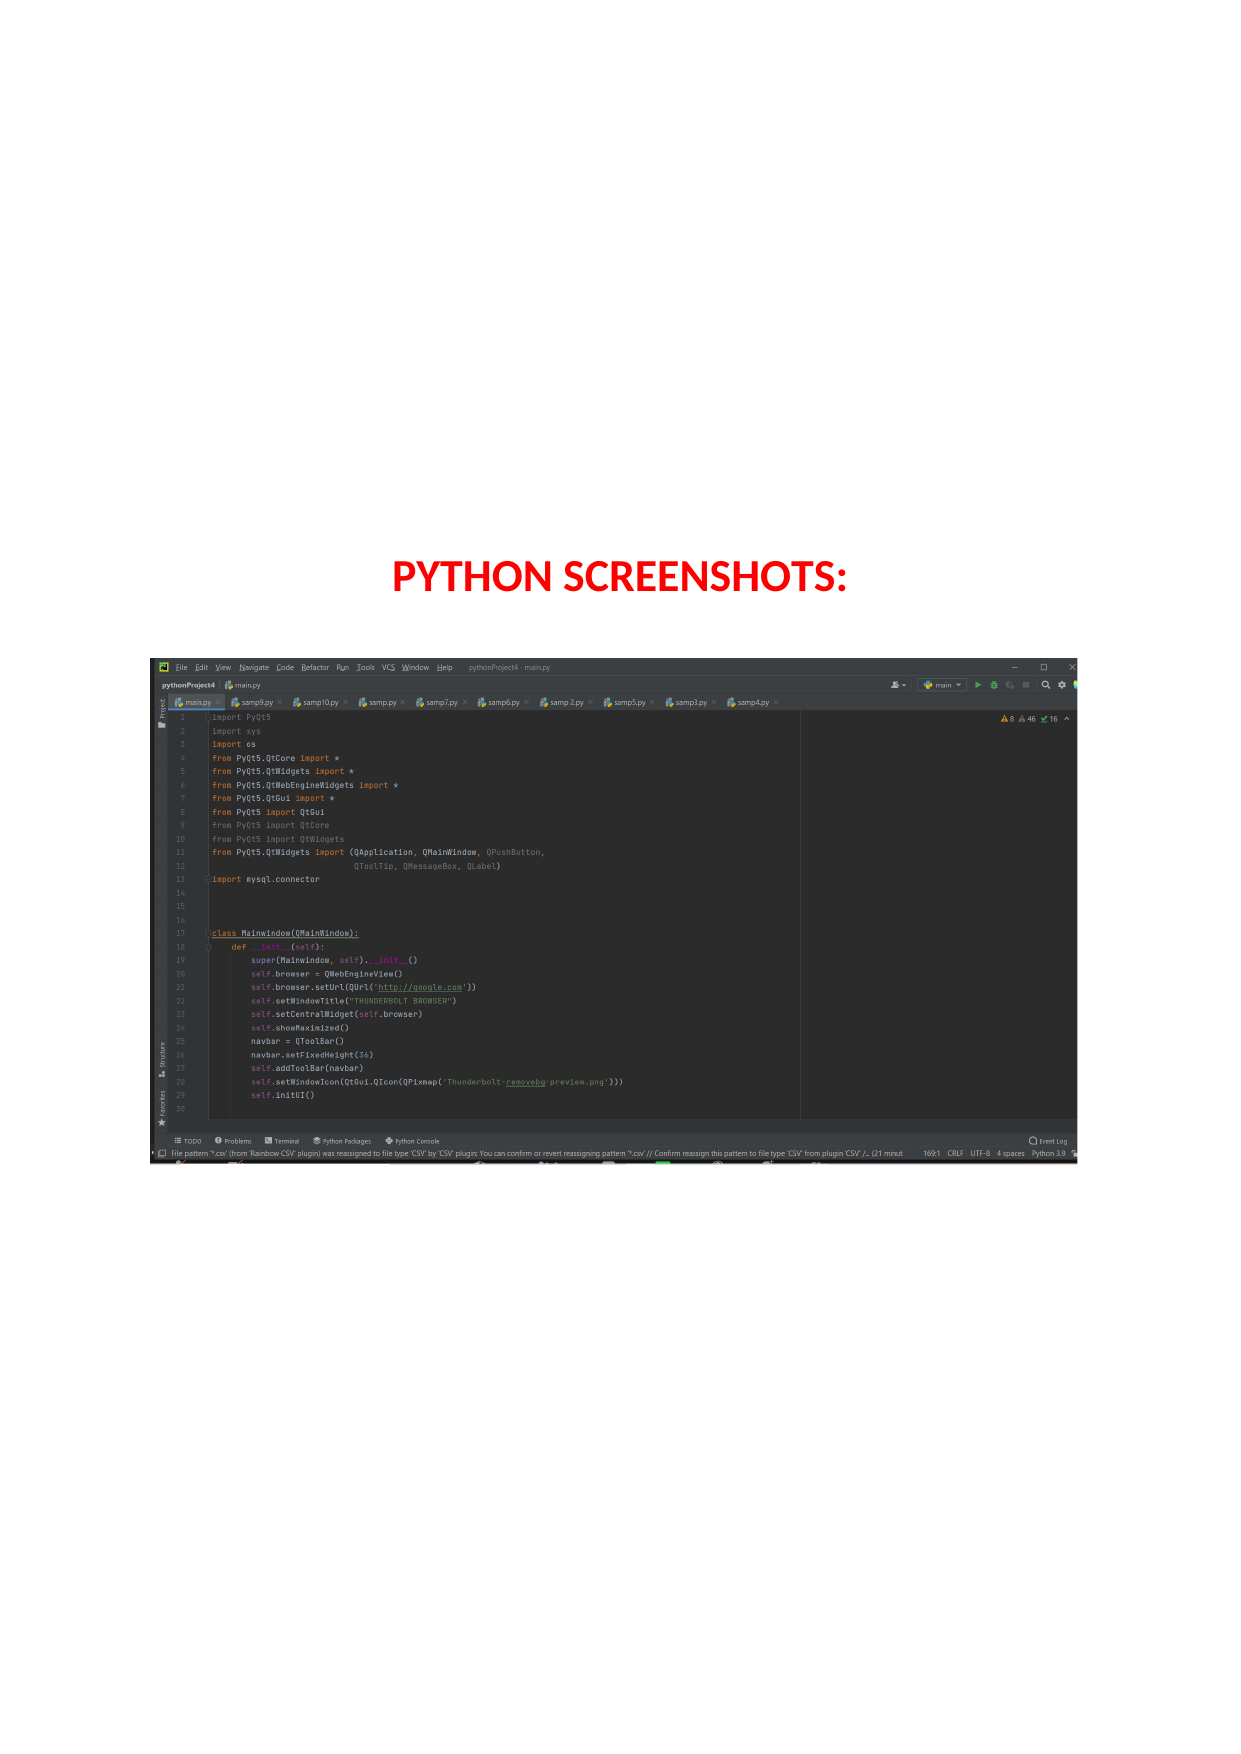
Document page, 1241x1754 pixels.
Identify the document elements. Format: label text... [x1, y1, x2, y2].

text PYTHON SCREENSHOTS: [150, 547, 1090, 603]
picture [150, 658, 1078, 1165]
